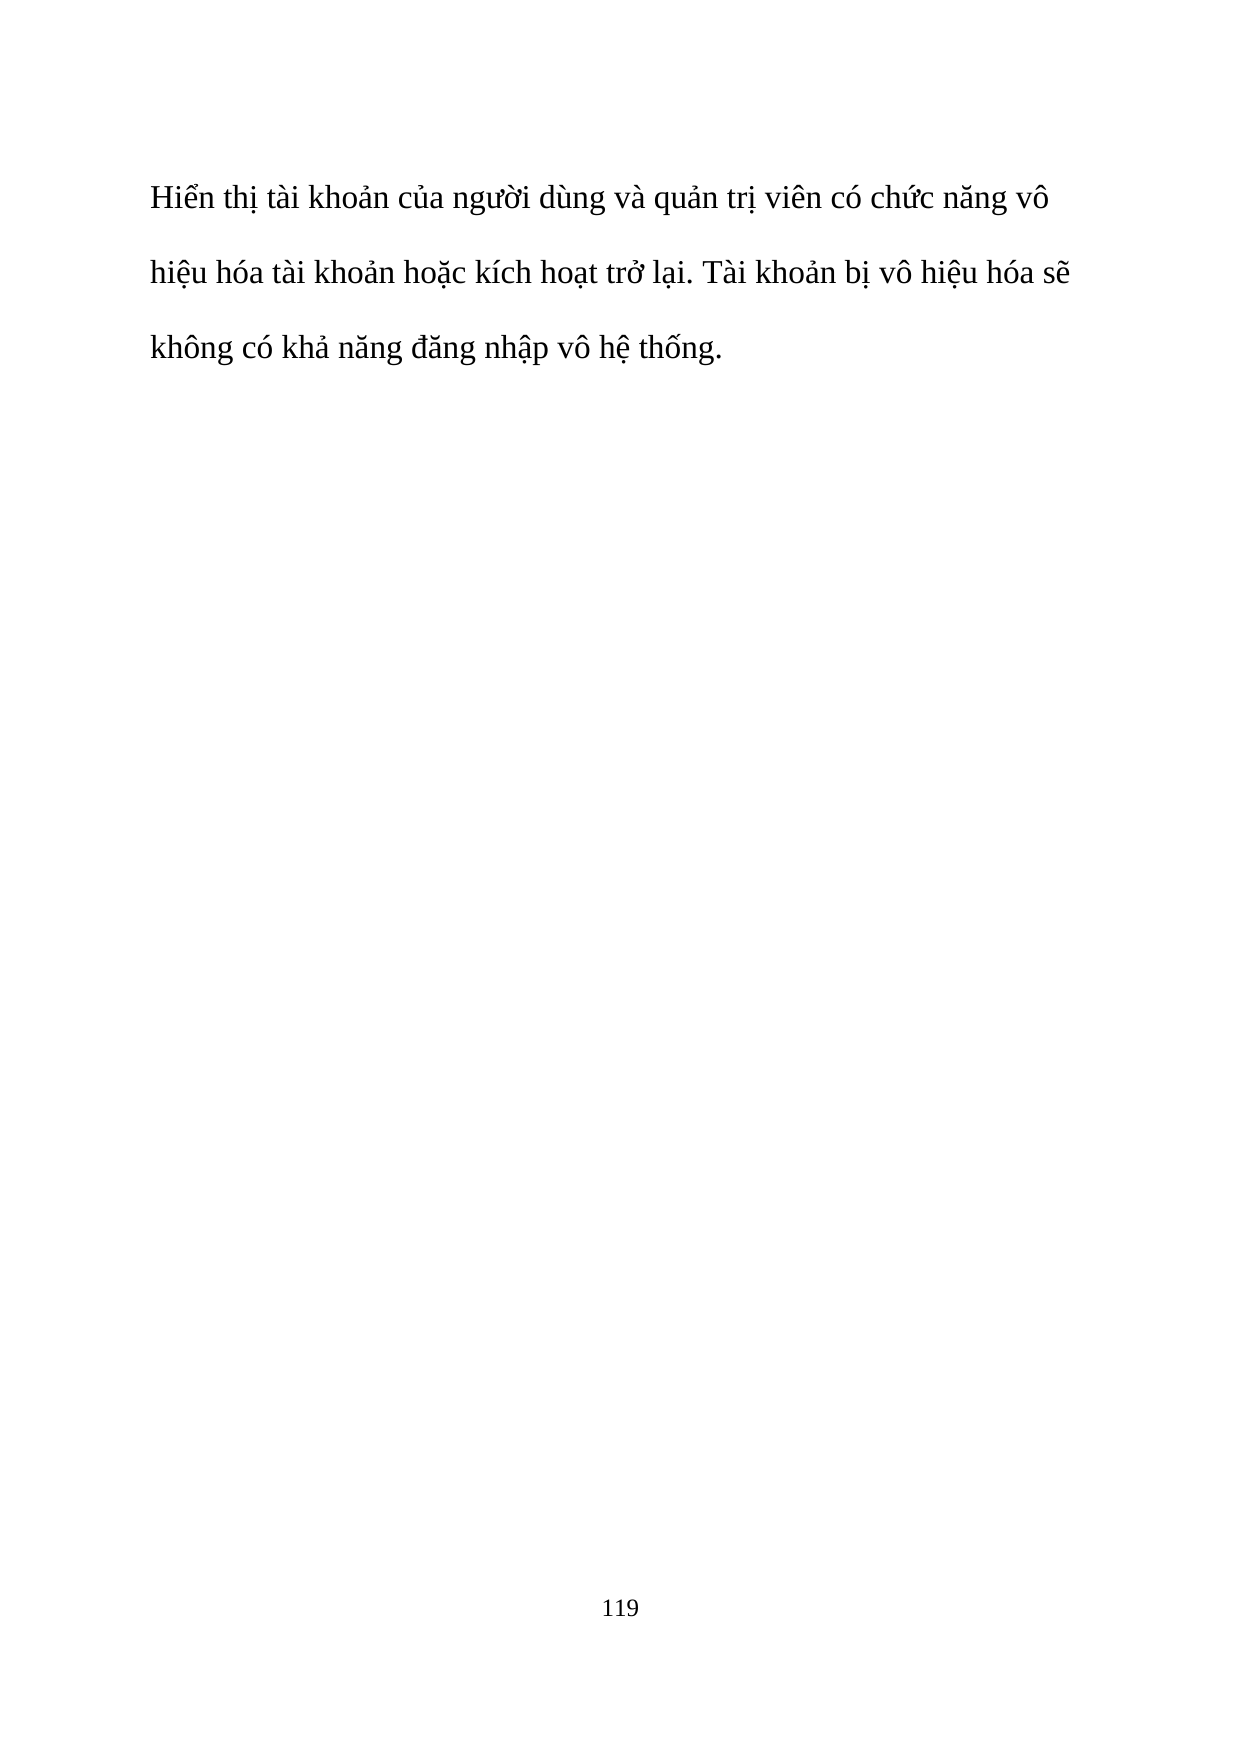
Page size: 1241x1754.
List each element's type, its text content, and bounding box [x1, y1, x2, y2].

text Hiển thị tài khoản của người dùng và quản trị viên có chức năng vô hiệu hóa tài khoản hoặc kích hoạt trở lại. Tài khoản bị vô hiệu hóa sẽ không có khả năng đăng nhập vô hệ thống. [150, 159, 1090, 384]
